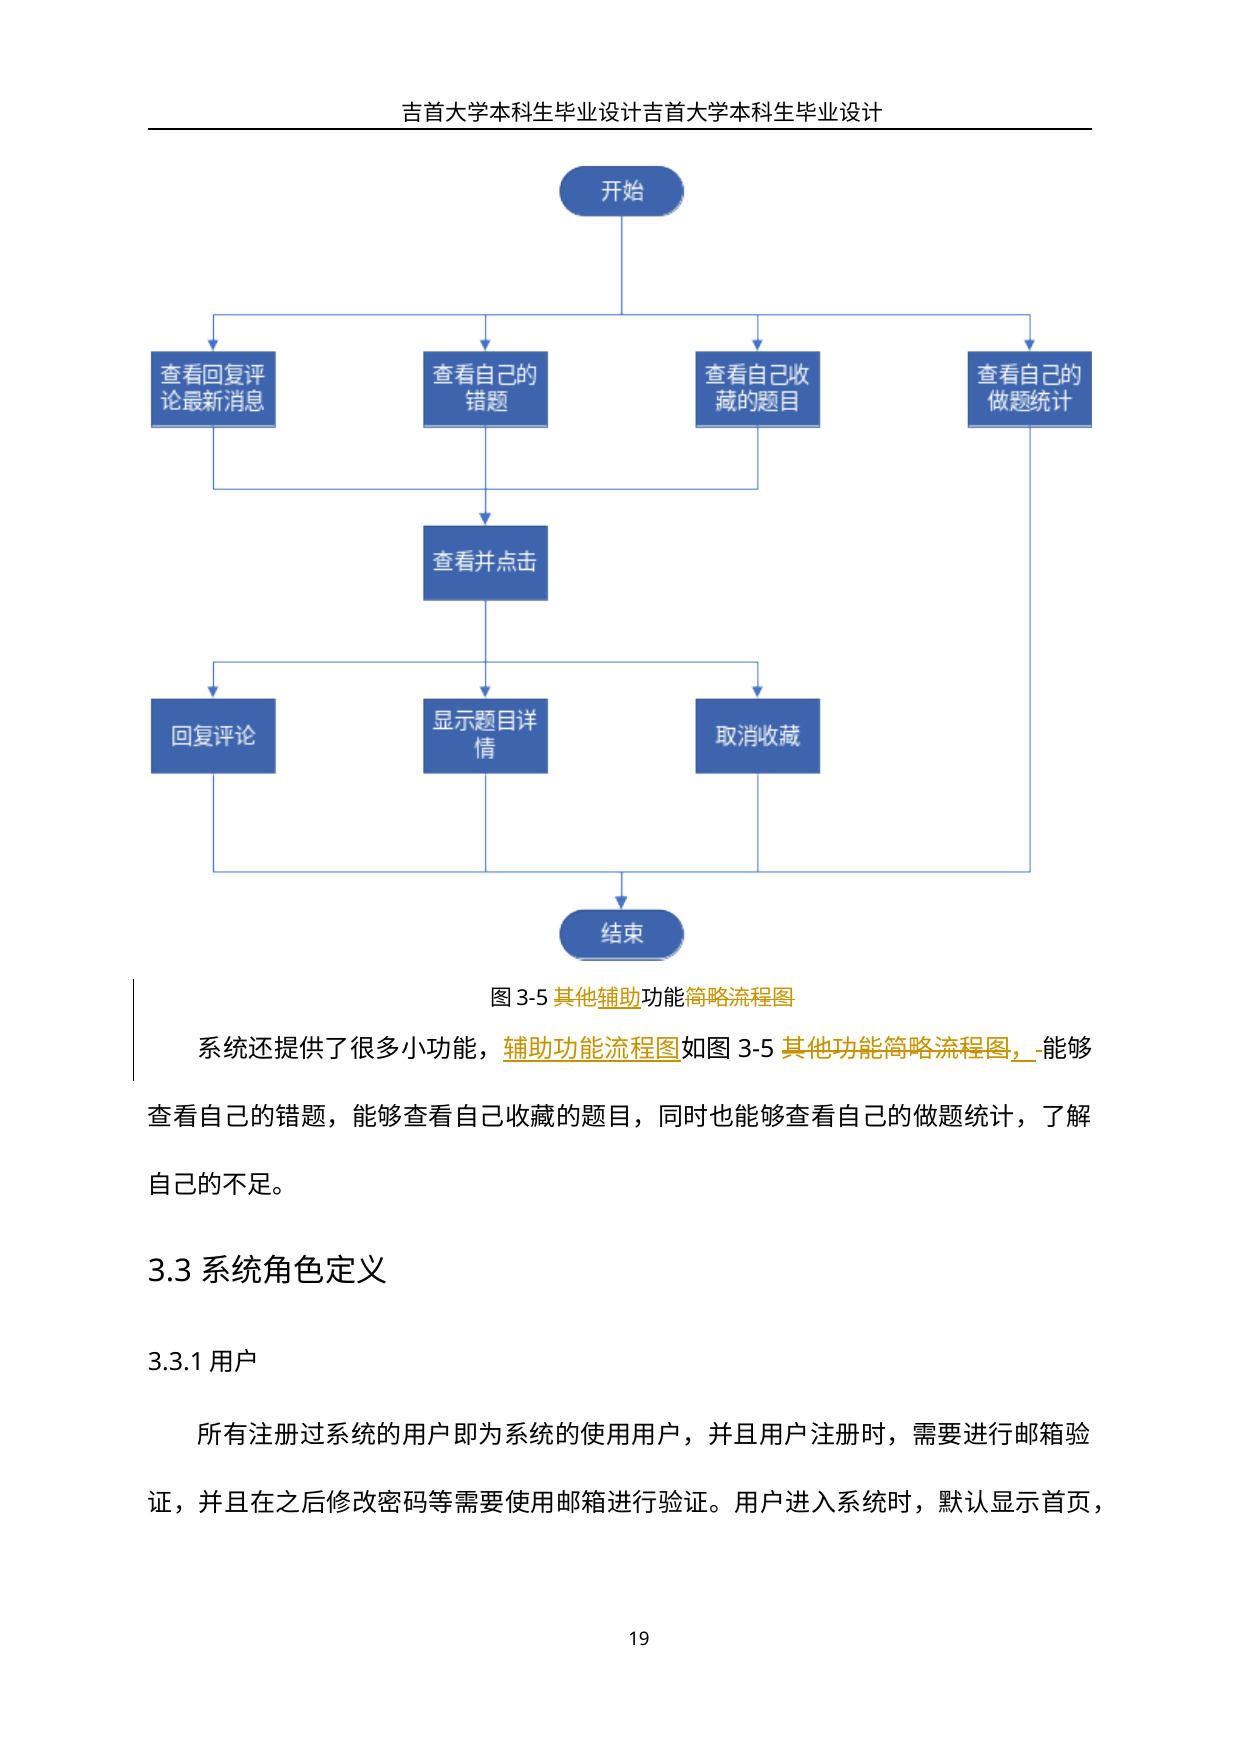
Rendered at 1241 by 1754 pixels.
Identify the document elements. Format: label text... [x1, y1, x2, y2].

text 3.3 系统角色定义 [148, 1233, 1092, 1301]
text 图3-5 功能 [148, 979, 1092, 1013]
text 系统还提供了很多小功能，如图 3-5 能够查看自己的错题，能够查看自己收藏的题目，同时也能够查看自己的做题统计，了解自己的不足。 [148, 1013, 1092, 1217]
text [148, 1398, 1092, 1534]
text 3.3.1用户 [148, 1325, 1092, 1393]
